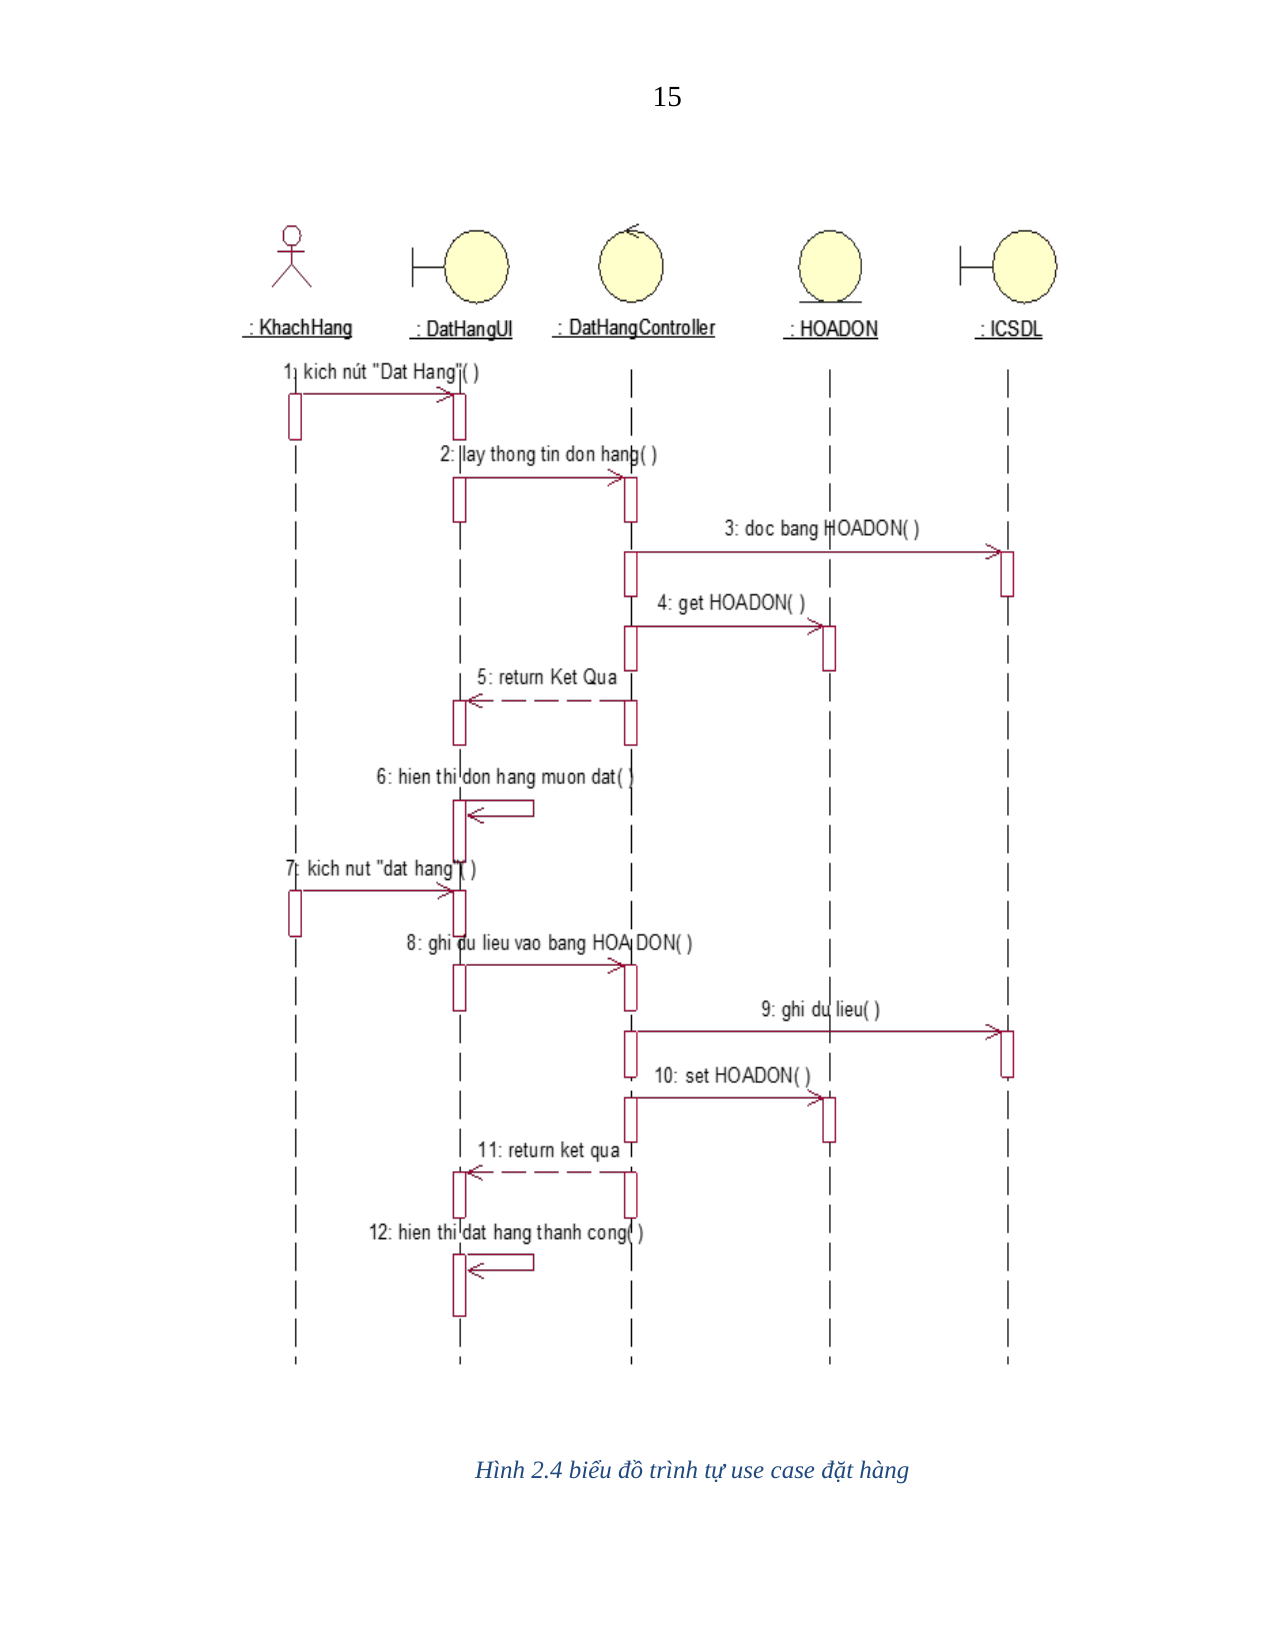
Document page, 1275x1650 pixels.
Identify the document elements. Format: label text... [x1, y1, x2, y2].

text Hình 2.4 biểu đồ trình tự use case đặt hàng [177, 1455, 1157, 1483]
picture [177, 165, 1176, 1420]
